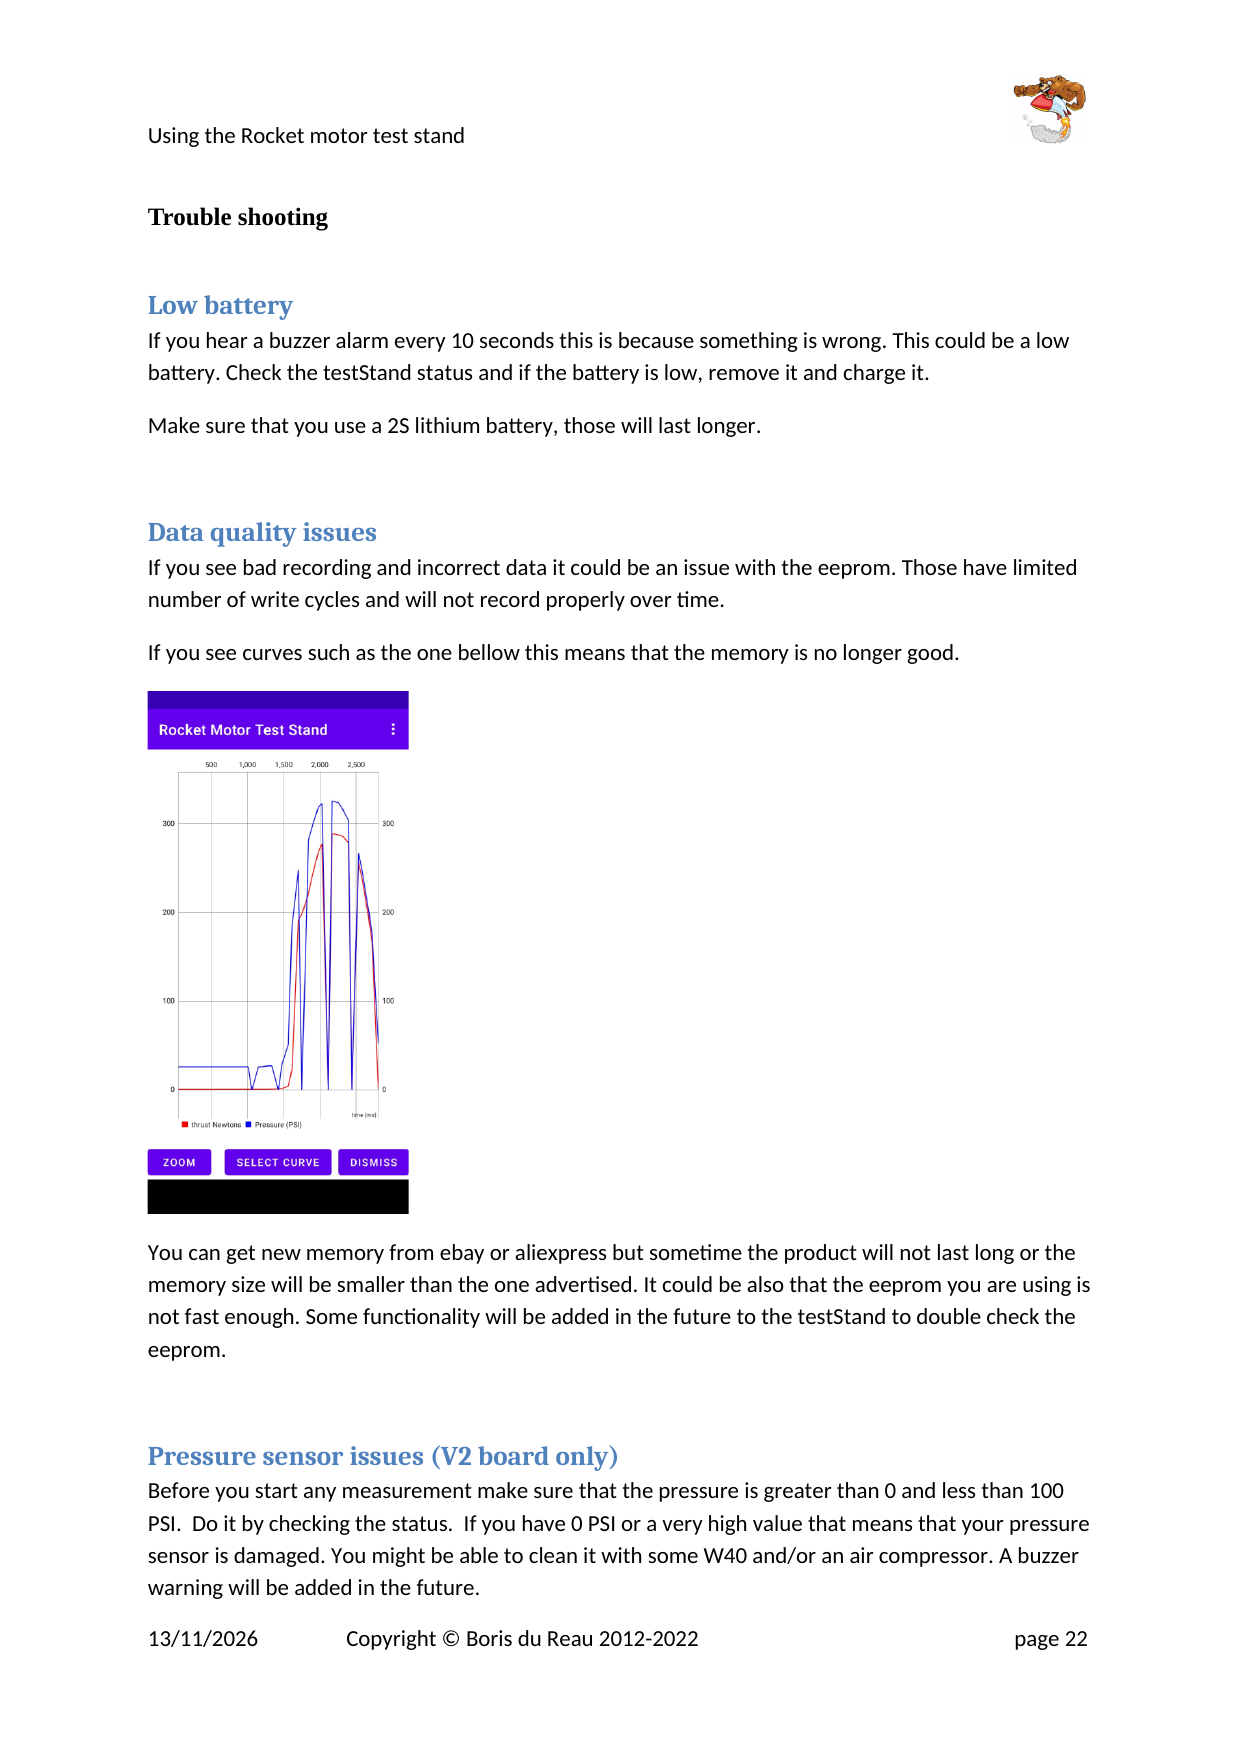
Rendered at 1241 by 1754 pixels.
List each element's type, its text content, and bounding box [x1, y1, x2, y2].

text Make sure that you use a 2S lithium battery, those will last longer. [148, 411, 1093, 439]
subtitle Pressure sensor issues (V2 board only) [148, 1441, 1093, 1472]
subtitle Trouble shooting [148, 202, 1093, 231]
text If you hear a buzzer alarm every 10 seconds this is because something is wrong. This could be a low battery. Check the testStand status and if the battery is low, remove it and charge it. [148, 326, 1093, 386]
picture [1012, 73, 1088, 144]
subtitle Data quality issues [148, 517, 1093, 548]
picture [147, 691, 409, 1214]
text Before you start any measurement make sure that the pressure is greater than 0 and less than 100 PSI. Do it by checking the status. If you have 0 PSI or a very high value that means that your pressure sensor is damaged. You might be able to clean it with some W40 and/or an air compressor. A buzzer warning will be added in the future. [148, 1476, 1093, 1601]
subtitle Low battery [148, 290, 1093, 321]
text If you see bad recording and incorrect data it could be an issue with the eeprom. Those have limited number of write cycles and will not record properly over time. [148, 553, 1093, 613]
text You can get new memory from ebay or aliexpress but sometime the product will not last long or the memory size will be smaller than the one advertised. It could be also that the eeprom you are using is not fast enough. Some functionality will be added in the future to the testStand to double check the eeprom. [148, 1238, 1093, 1363]
text If you see curves such as the one bellow this means that the memory is no longer good. [148, 638, 1093, 666]
